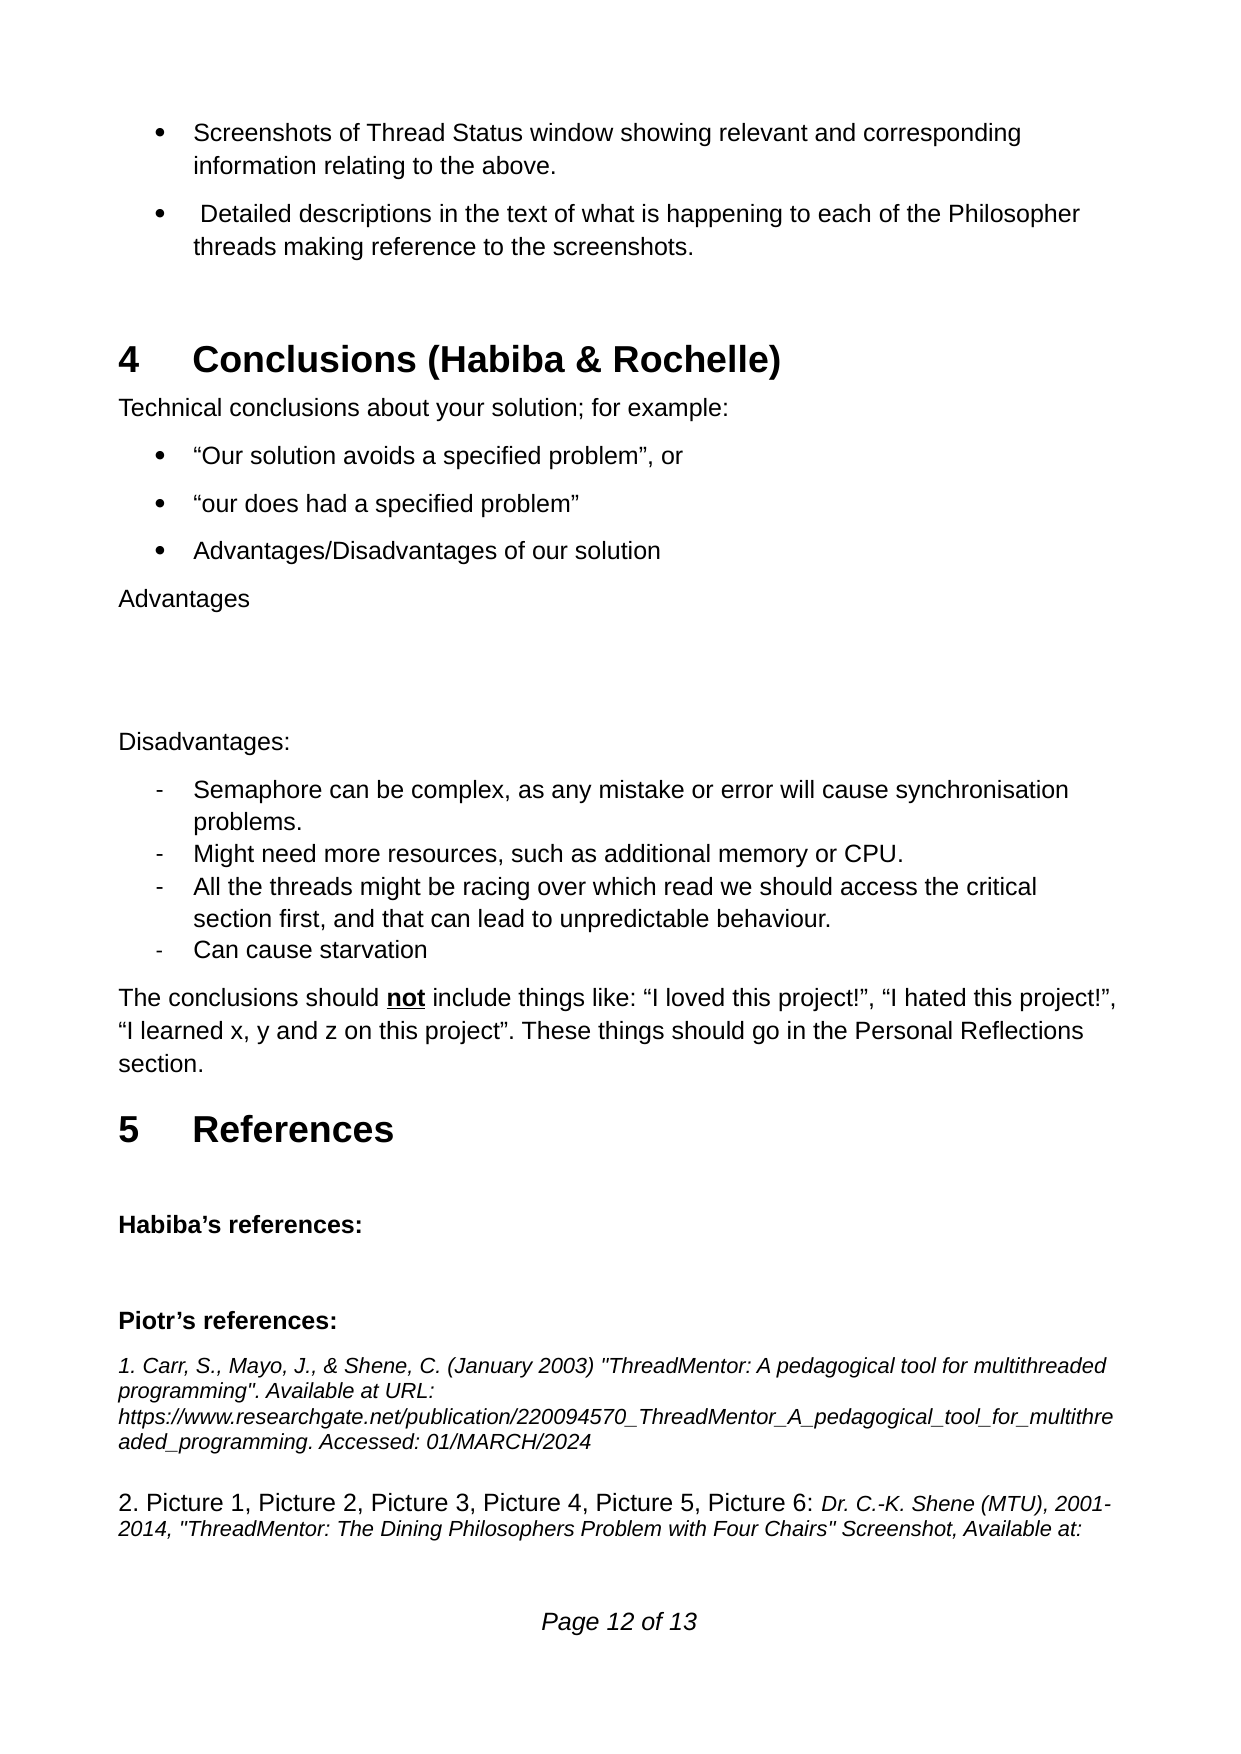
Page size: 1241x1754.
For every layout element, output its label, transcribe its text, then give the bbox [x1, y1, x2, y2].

list Advantages/Disadvantages of our solution [156, 536, 1122, 565]
text Piotr’s references: [118, 1306, 1122, 1334]
list “our does had a specified problem” [156, 488, 1122, 517]
text The conclusions should not include things like: “I loved this project!”, “I hated this project!”, “I learned x, y and z on this project”. These things should go in the Personal Reflections section. [118, 983, 1122, 1078]
list Might need more resources, such as additional memory or CPU. [156, 838, 1122, 869]
list All the threads might be racing over which read we should access the critical section first, and that can lead to unpredictable behaviour. [156, 871, 1122, 933]
subtitle References [118, 1107, 1122, 1150]
list Can cause starvation [156, 935, 1122, 964]
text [118, 1488, 1122, 1542]
text Habiba’s references: [118, 1210, 1122, 1239]
text Advantages [118, 584, 1122, 613]
list Screenshots of Thread Status window showing relevant and corresponding information relating to the above. [156, 118, 1122, 180]
text Disadvantages: [118, 727, 1122, 756]
subtitle Conclusions (Habiba & Rochelle) [118, 338, 1122, 381]
list “Our solution avoids a specified problem”, or [156, 441, 1122, 470]
text 1. Carr, S., Mayo, J., & Shene, C. (January 2003) "ThreadMentor: A pedagogical tool for multithreaded programming". Available at URL: https://www.researchgate.net/publication/220094570_ThreadMentor_A_pedagogical_tool_for_multithreaded_programming. Accessed: 01/MARCH/2024 [118, 1353, 1122, 1454]
list Semaphore can be complex, as any mistake or error will cause synchronisation problems. [156, 774, 1122, 836]
text Technical conclusions about your solution; for example: [118, 393, 1122, 422]
list Detailed descriptions in the text of what is happening to each of the Philosopher threads making reference to the screenshots. [156, 199, 1122, 261]
